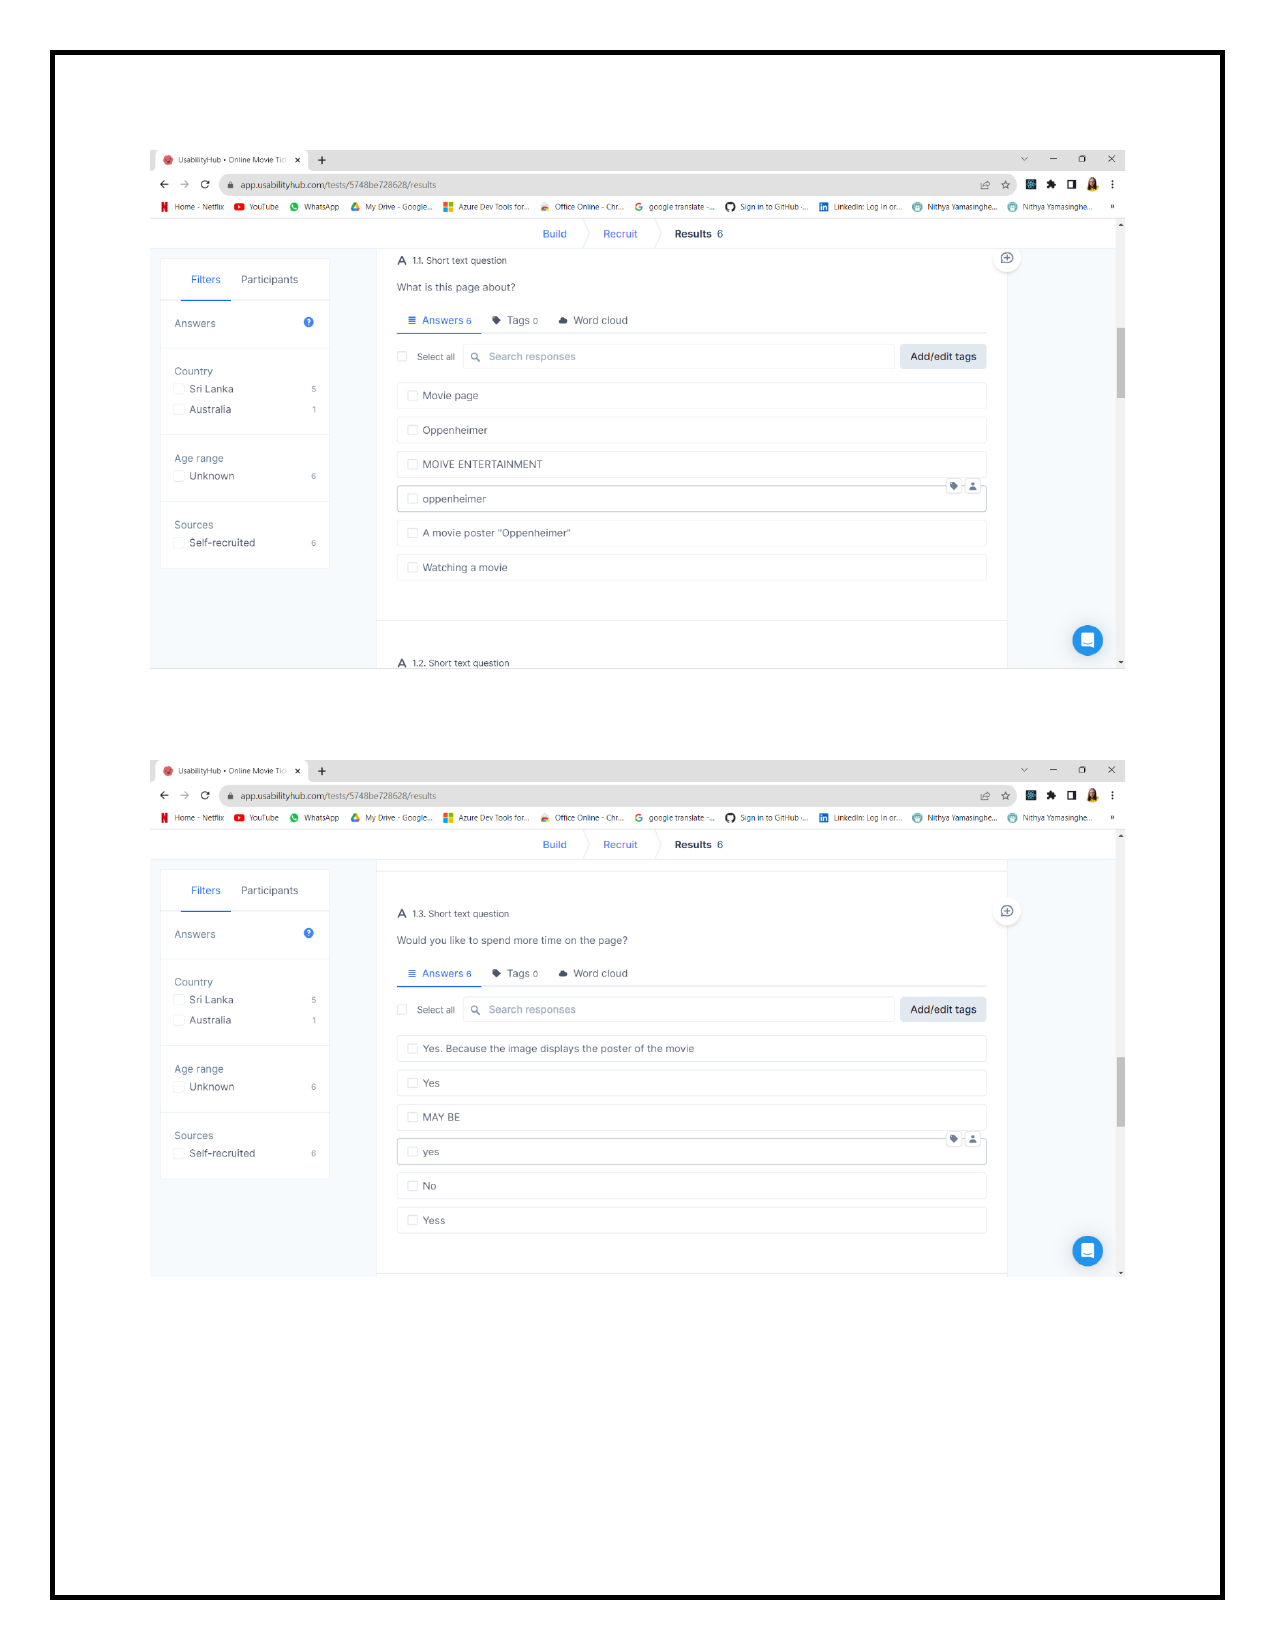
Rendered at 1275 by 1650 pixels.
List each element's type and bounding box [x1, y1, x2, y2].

picture [150, 150, 1125, 669]
picture [150, 760, 1125, 1277]
